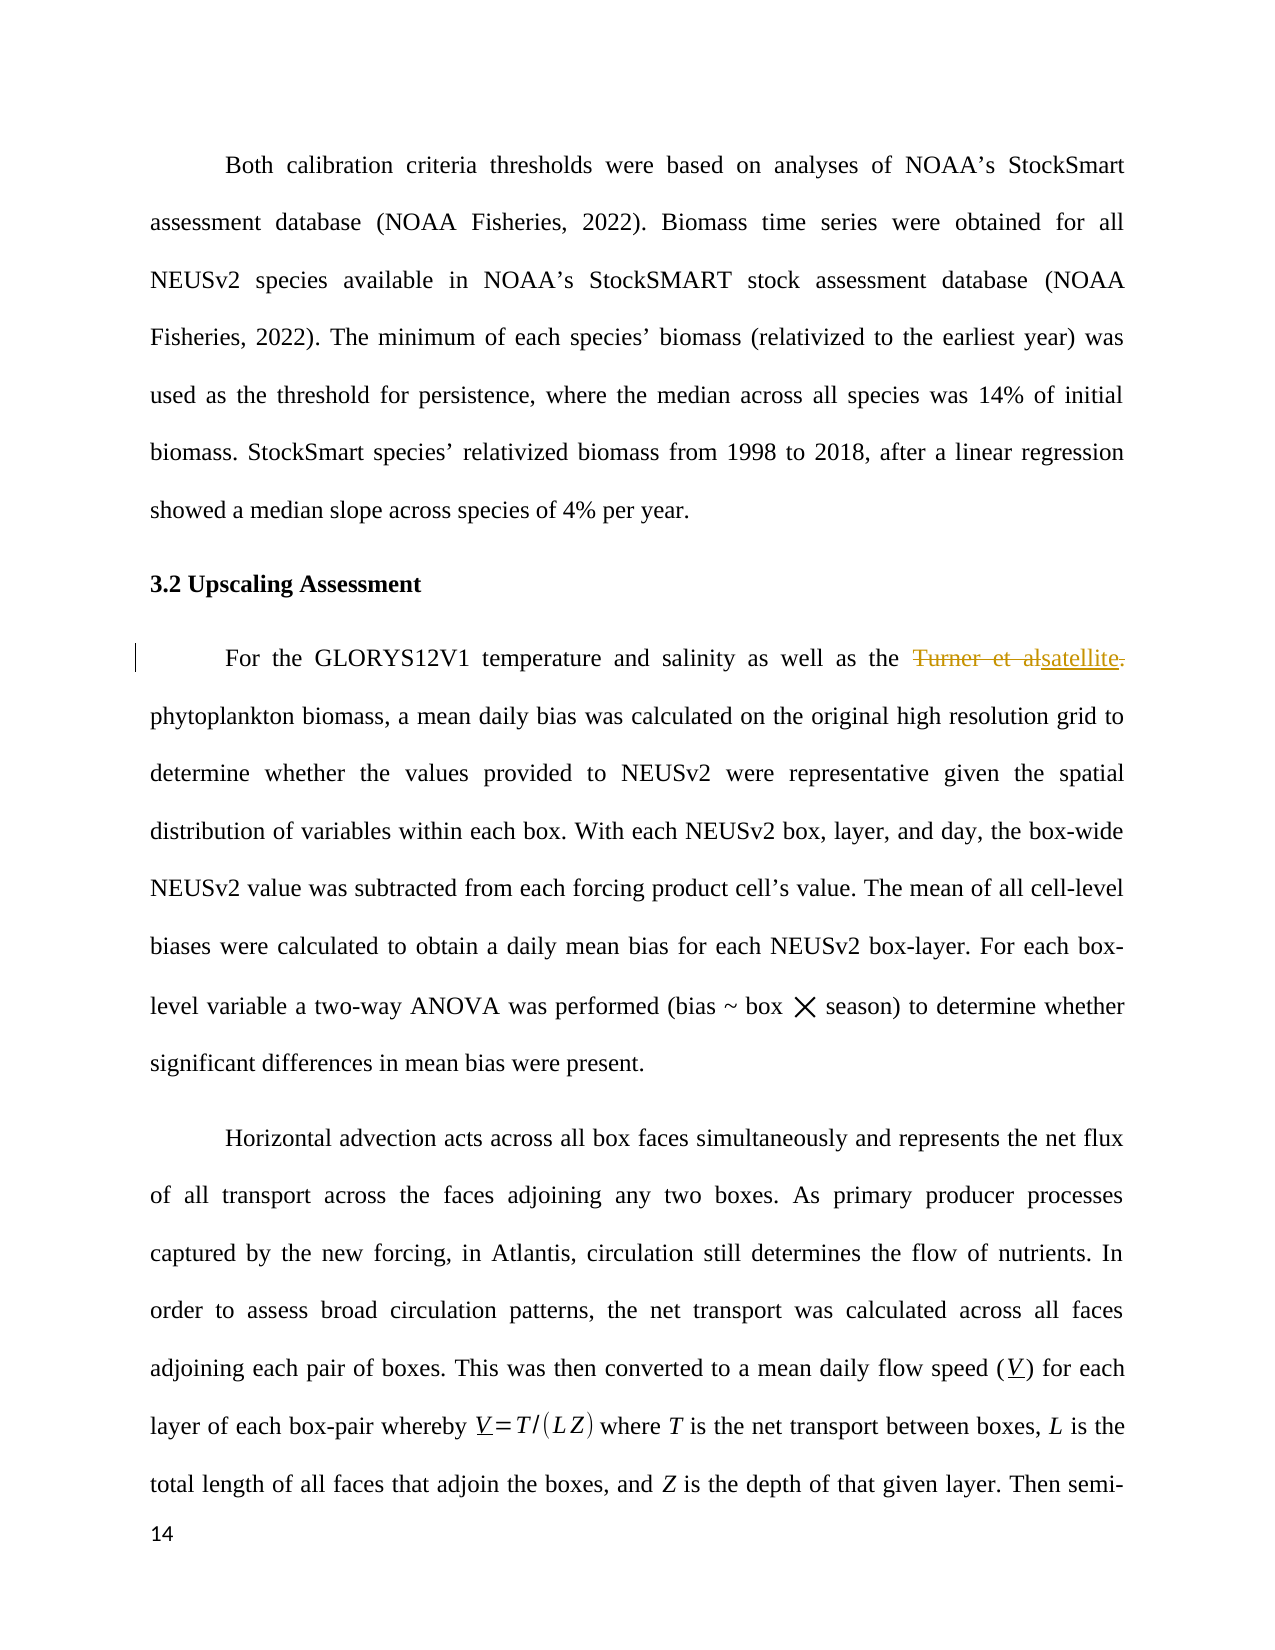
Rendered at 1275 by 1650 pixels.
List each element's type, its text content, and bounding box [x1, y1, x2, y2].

text Both calibration criteria thresholds were based on analyses of NOAA’s StockSmart assessment database (NOAA Fisheries, 2022). Biomass time series were obtained for all NEUSv2 species available in NOAA’s StockSMART stock assessment database (NOAA Fisheries, 2022). The minimum of each species’ biomass (relativized to the earliest year) was used as the threshold for persistence, where the median across all species was 14% of initial biomass. StockSmart species’ relativized biomass from 1998 to 2018, after a linear regression showed a median slope across species of 4% per year. [150, 150, 1125, 524]
text 3.2 Upscaling Assessment [150, 569, 1125, 598]
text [150, 1123, 1125, 1498]
text For the GLORYS12V1 temperature and salinity as well as the phytoplankton biomass, a mean daily bias was calculated on the original high resolution grid to determine whether the values provided to NEUSv2 were representative given the spatial distribution of variables within each box. With each NEUSv2 box, layer, and day, the box-wide NEUSv2 value was subtracted from each forcing product cell’s value. The mean of all cell-level biases were calculated to obtain a daily mean bias for each NEUSv2 box-layer. For each box-level variable a two-way ANOVA was performed (bias ~ box ⨉ season) to determine whether significant differences in mean bias were present. [150, 643, 1125, 1077]
